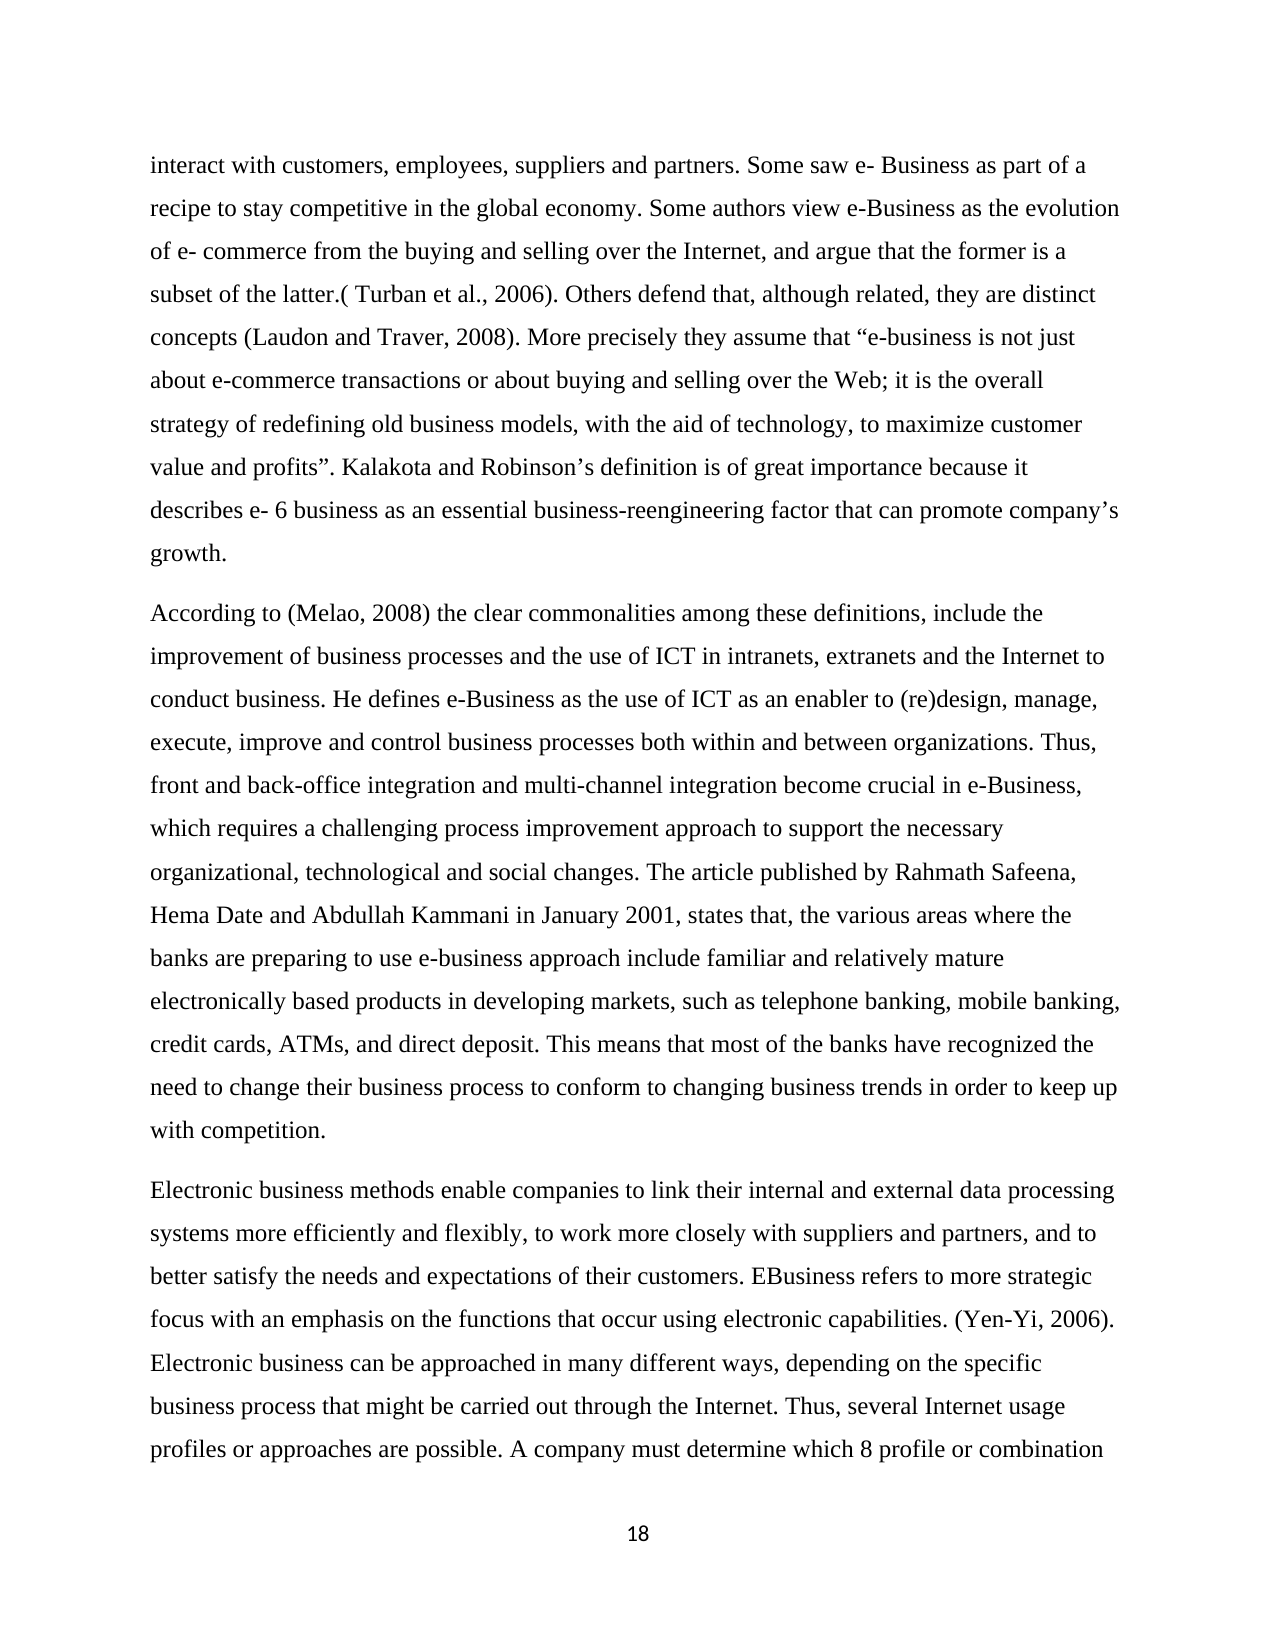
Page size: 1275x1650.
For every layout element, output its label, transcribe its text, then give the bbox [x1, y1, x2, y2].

text According to (Melao, 2008) the clear commonalities among these definitions, include the improvement of business processes and the use of ICT in intranets, extranets and the Internet to conduct business. He defines e-Business as the use of ICT as an enabler to (re)design, manage, execute, improve and control business processes both within and between organizations. Thus, front and back-office integration and multi-channel integration become crucial in e-Business, which requires a challenging process improvement approach to support the necessary organizational, technological and social changes. The article published by Rahmath Safeena, Hema Date and Abdullah Kammani in January 2001, states that, the various areas where the banks are preparing to use e-business approach include familiar and relatively mature electronically based products in developing markets, such as telephone banking, mobile banking, credit cards, ATMs, and direct deposit. This means that most of the banks have recognized the need to change their business process to conform to changing business trends in order to keep up with competition. [150, 598, 1125, 1144]
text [150, 1175, 1125, 1463]
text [150, 150, 1125, 567]
